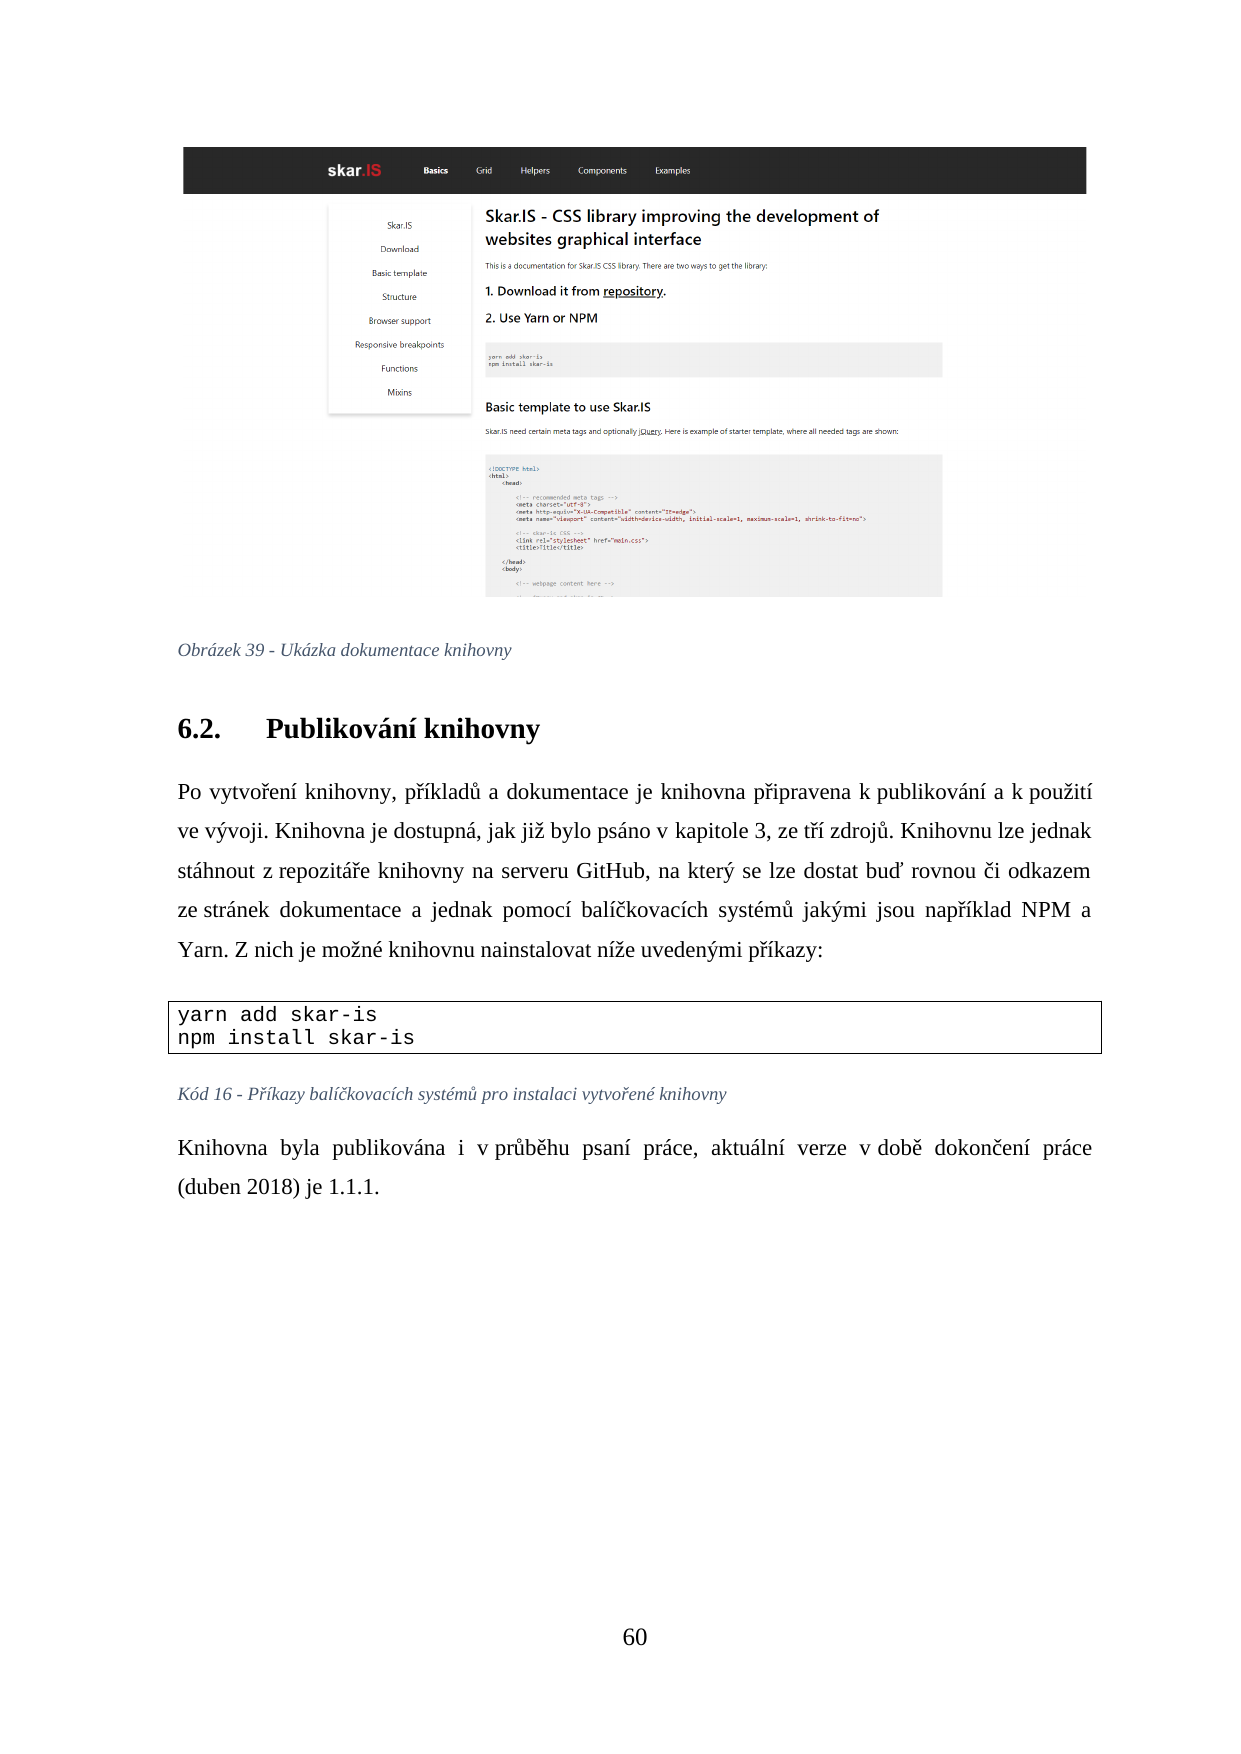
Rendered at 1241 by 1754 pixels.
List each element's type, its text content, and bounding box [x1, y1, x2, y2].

text npm install skar-is [169, 1024, 1101, 1053]
text yarn add skar-is [169, 1002, 1101, 1024]
text Po vytvoření knihovny, příkladů a dokumentace je knihovna připravena k publikování a k použití ve vývoji. Knihovna je dostupná, jak již bylo psáno v kapitole 3, ze tří zdrojů. Knihovnu lze jednak stáhnout z repozitáře knihovny na serveru GitHub, na který se lze dostat buď rovnou či odkazem ze stránek dokumentace a jednak pomocí balíčkovacích systémů jakými jsou například NPM a Yarn. Z nich je možné knihovnu nainstalovat níže uvedenými příkazy: [177, 778, 1092, 962]
list Publikování knihovny [177, 711, 1092, 744]
text Knihovna byla publikována i v průběhu psaní práce, aktuální verze v době dokončení práce (duben 2018) je 1.1.1. [177, 1134, 1092, 1200]
picture [183, 147, 1087, 597]
